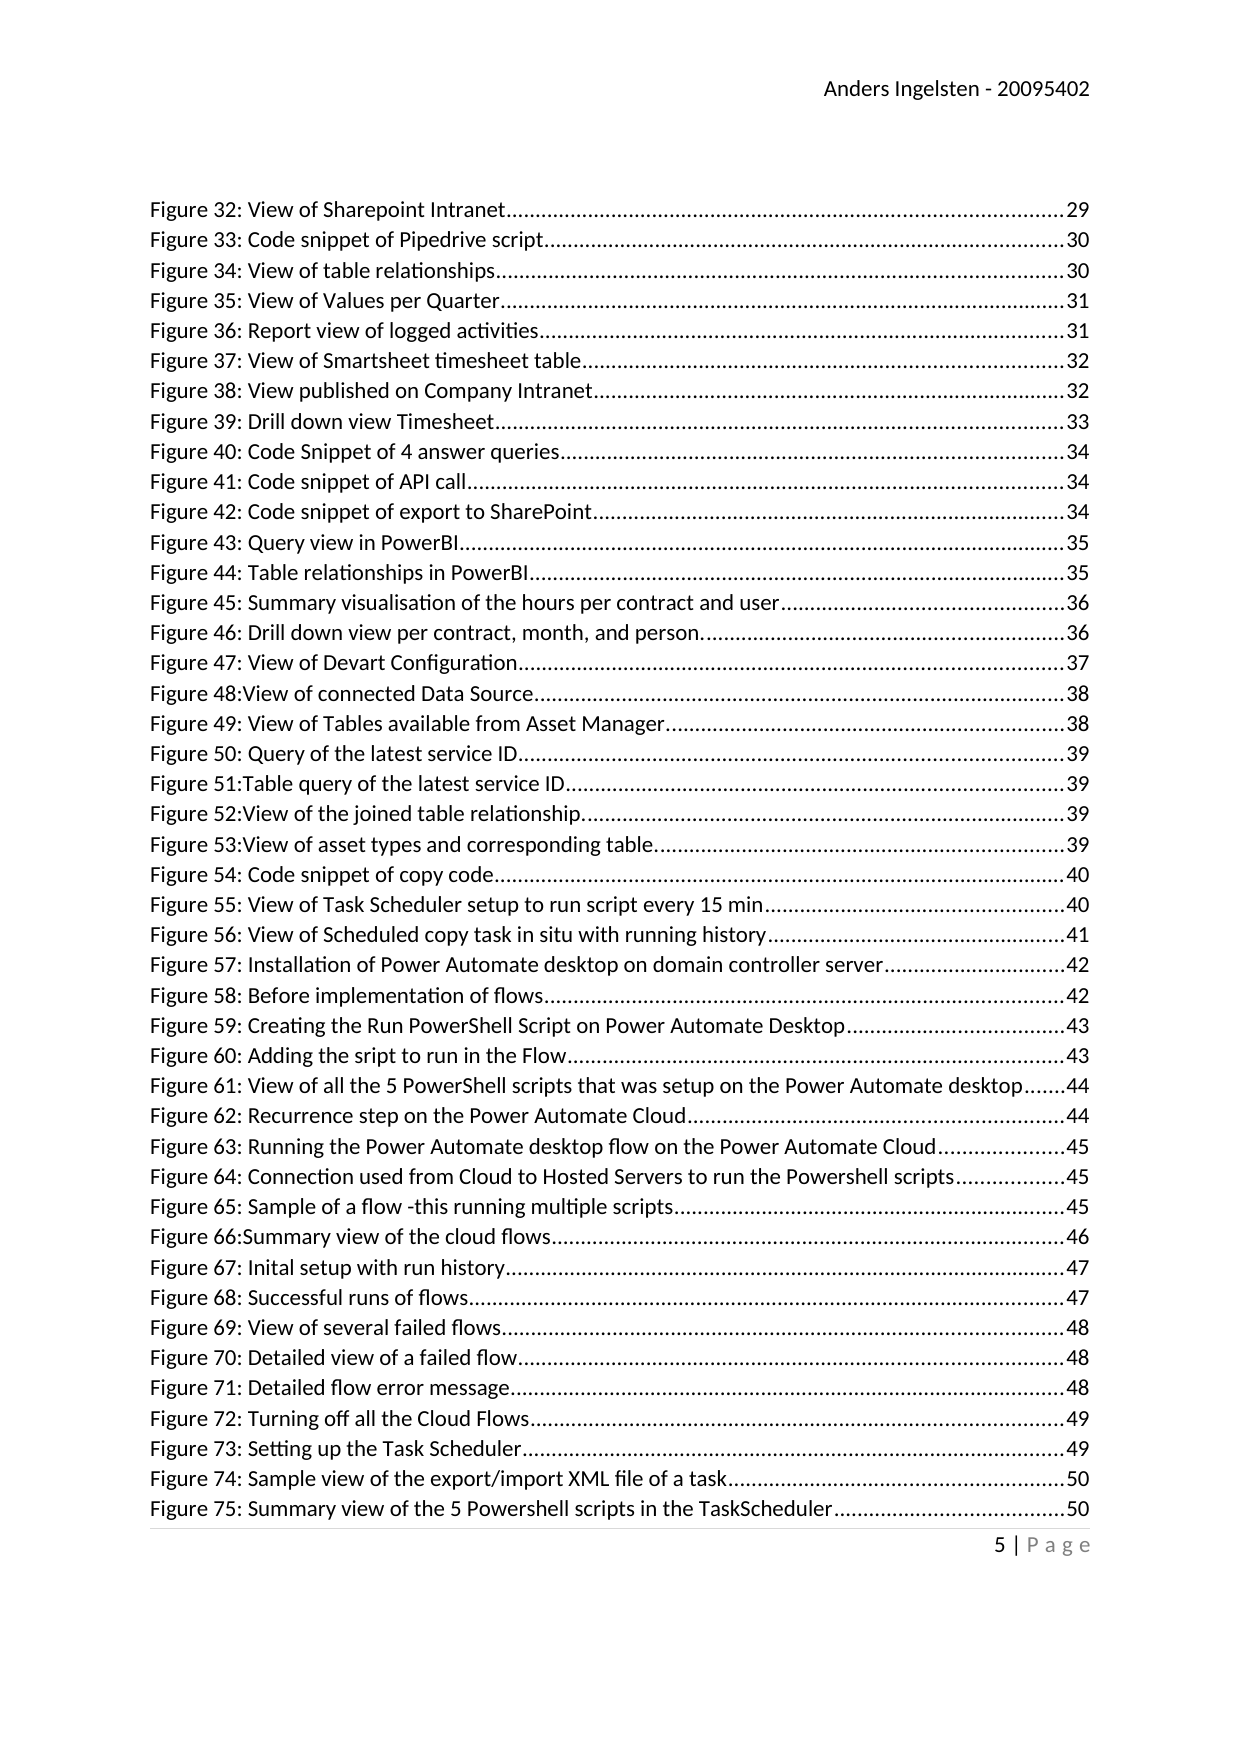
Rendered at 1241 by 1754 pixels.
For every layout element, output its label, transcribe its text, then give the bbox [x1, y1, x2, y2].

text Figure 45: Summary visualisation of the hours per contract and user 36 [150, 588, 1090, 616]
text Figure 67: Inital setup with run history 47 [150, 1253, 1090, 1281]
text Figure 56: View of Scheduled copy task in situ with running history 41 [150, 920, 1090, 948]
text Figure 41: Code snippet of API call 34 [150, 467, 1090, 495]
text Figure 52:View of the joined table relationship. 39 [150, 799, 1090, 828]
text Figure 50: Query of the latest service ID 39 [150, 739, 1090, 767]
text Figure 44: Table relationships in PowerBI 35 [150, 558, 1090, 586]
text Figure 53:View of asset types and corresponding table. 39 [150, 830, 1090, 858]
text Figure 37: View of Smartsheet timesheet table 32 [150, 346, 1090, 374]
text Figure 57: Installation of Power Automate desktop on domain controller server 42 [150, 951, 1090, 979]
text Figure 63: Running the Power Automate desktop flow on the Power Automate Cloud 45 [150, 1132, 1090, 1160]
text Figure 68: Successful runs of flows 47 [150, 1283, 1090, 1311]
text Figure 66:Summary view of the cloud flows 46 [150, 1222, 1090, 1251]
text Figure 58: Before implementation of flows 42 [150, 981, 1090, 1009]
text Figure 65: Sample of a flow -this running multiple scripts 45 [150, 1192, 1090, 1220]
text Figure 35: View of Values per Quarter 31 [150, 286, 1090, 314]
text Figure 43: Query view in PowerBI 35 [150, 528, 1090, 556]
text Figure 69: View of several failed flows 48 [150, 1313, 1090, 1341]
text Figure 48:View of connected Data Source 38 [150, 679, 1090, 707]
text Figure 55: View of Task Scheduler setup to run script every 15 min 40 [150, 890, 1090, 918]
text Figure 70: Detailed view of a failed flow 48 [150, 1343, 1090, 1371]
text Figure 71: Detailed flow error message 48 [150, 1373, 1090, 1402]
text Figure 38: View published on Company Intranet 32 [150, 377, 1090, 405]
text Figure 32: View of Sharepoint Intranet 29 [150, 195, 1090, 223]
text Figure 51:Table query of the latest service ID 39 [150, 769, 1090, 797]
text Figure 74: Sample view of the export/import XML file of a task 50 [150, 1464, 1090, 1492]
text Figure 46: Drill down view per contract, month, and person. 36 [150, 618, 1090, 646]
text Figure 73: Setting up the Task Scheduler 49 [150, 1434, 1090, 1462]
text Figure 59: Creating the Run PowerShell Script on Power Automate Desktop 43 [150, 1011, 1090, 1039]
text Figure 49: View of Tables available from Asset Manager. 38 [150, 709, 1090, 737]
text Figure 60: Adding the sript to run in the Flow 43 [150, 1041, 1090, 1069]
text Figure 62: Recurrence step on the Power Automate Cloud 44 [150, 1102, 1090, 1130]
text Figure 40: Code Snippet of 4 answer queries 34 [150, 437, 1090, 465]
text Figure 47: View of Devart Configuration 37 [150, 648, 1090, 677]
text Figure 33: Code snippet of Pipedrive script 30 [150, 226, 1090, 254]
text Figure 34: View of table relationships 30 [150, 256, 1090, 284]
text Figure 54: Code snippet of copy code 40 [150, 860, 1090, 888]
text Figure 36: Report view of logged activities 31 [150, 316, 1090, 344]
text Figure 75: Summary view of the 5 Powershell scripts in the TaskScheduler 50 [150, 1494, 1090, 1522]
text Figure 64: Connection used from Cloud to Hosted Servers to run the Powershell scripts 45 [150, 1162, 1090, 1190]
text Figure 72: Turning off all the Cloud Flows 49 [150, 1404, 1090, 1432]
text Figure 42: Code snippet of export to SharePoint 34 [150, 497, 1090, 526]
text Figure 39: Drill down view Timesheet 33 [150, 407, 1090, 435]
text Figure 61: View of all the 5 PowerShell scripts that was setup on the Power Automate desktop 44 [150, 1071, 1090, 1099]
